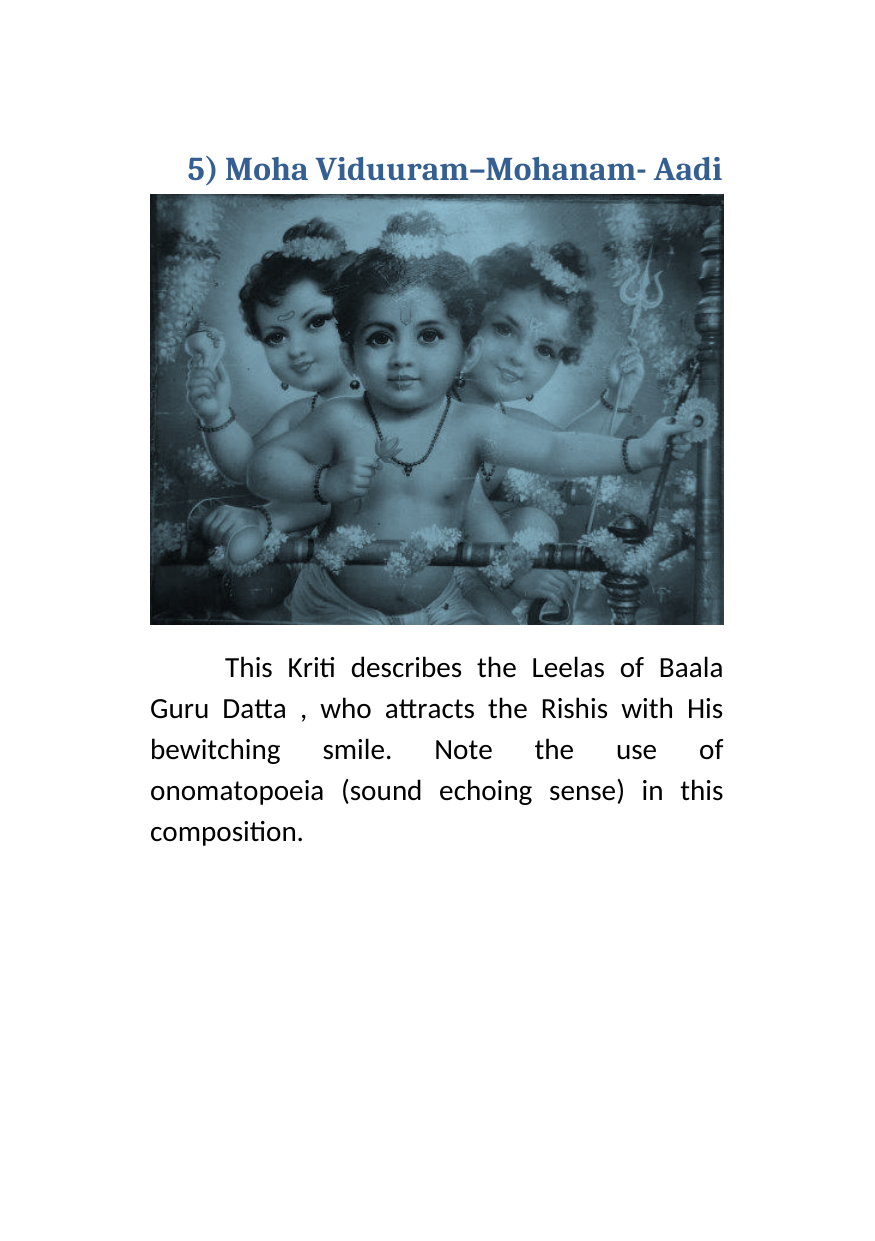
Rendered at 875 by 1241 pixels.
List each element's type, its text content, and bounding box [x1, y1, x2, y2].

text This Kriti describes the Leelas of Baala Guru Datta , who attracts the Rishis with His bewitching smile. Note the use of onomatopoeia (sound echoing sense) in this composition. [150, 649, 724, 849]
subtitle Moha Viduuram–Mohanam- Aadi [187, 150, 724, 188]
